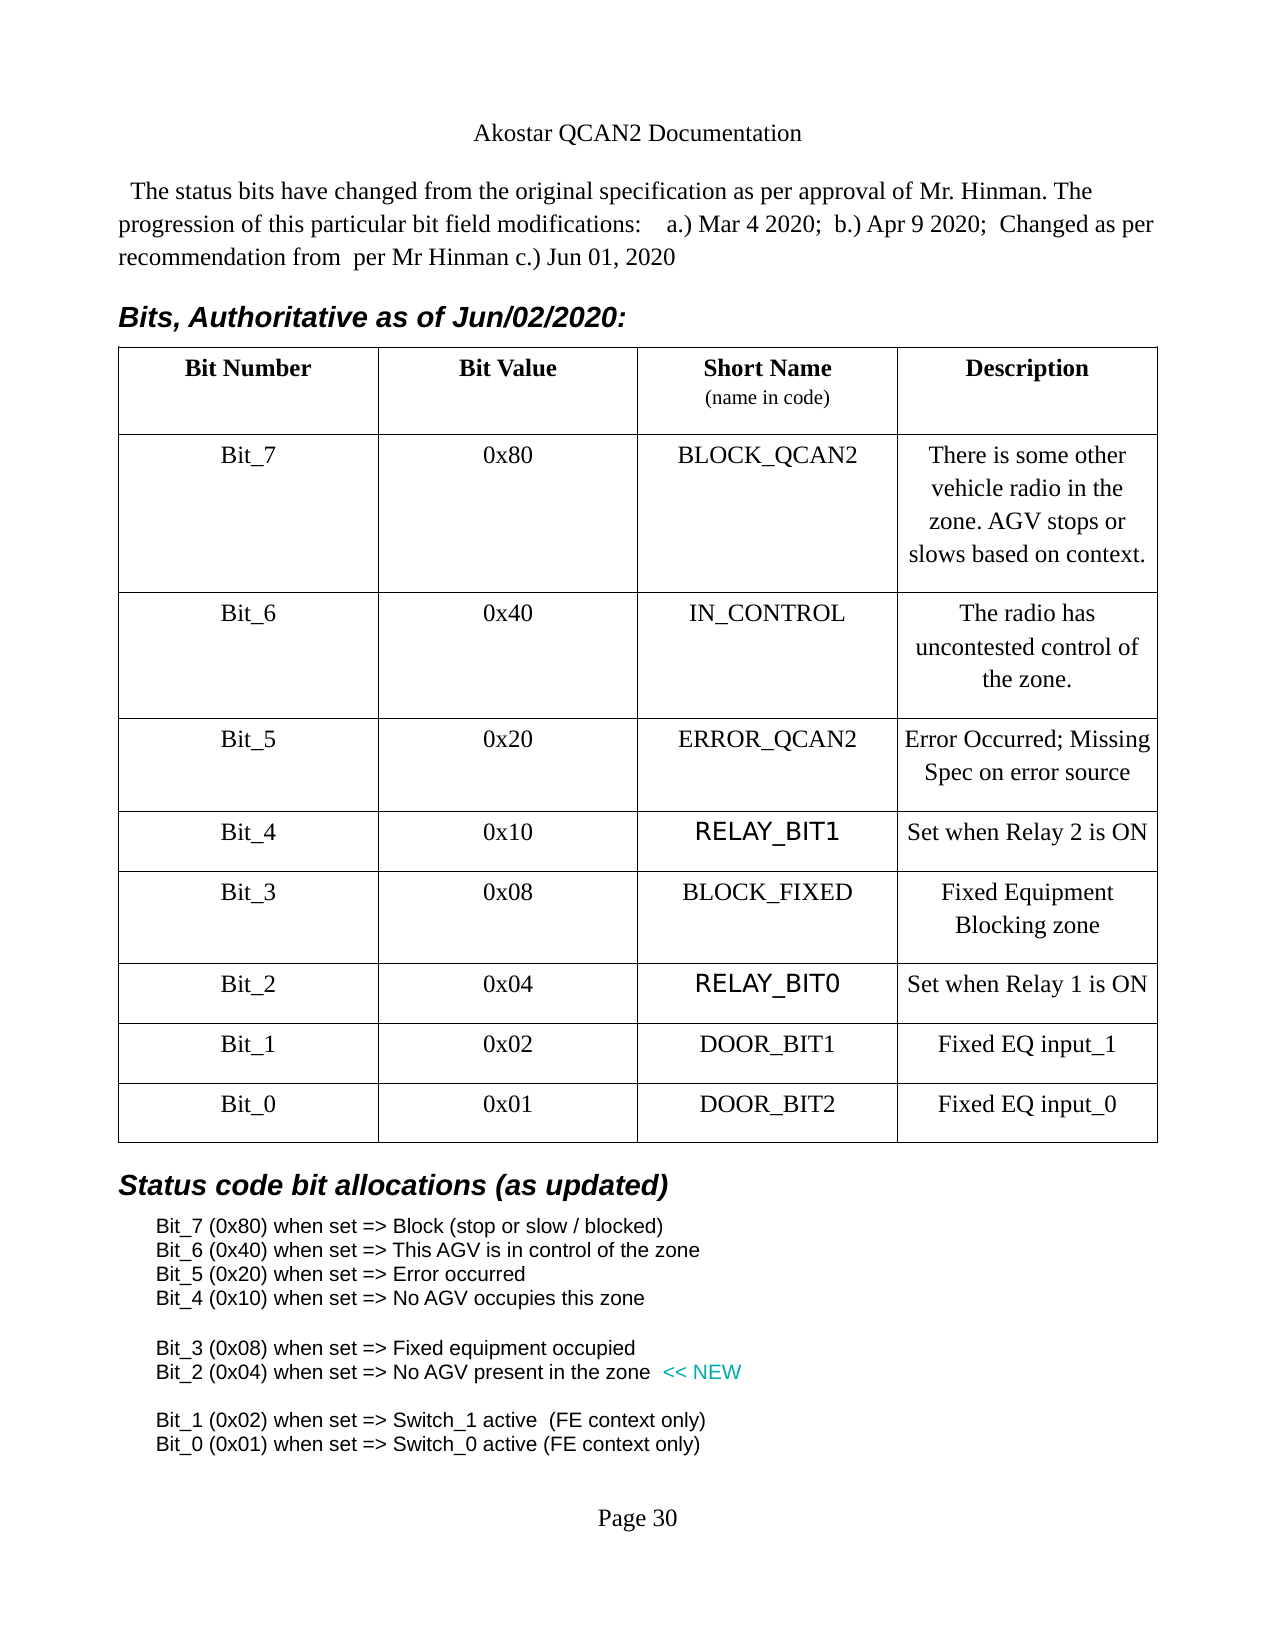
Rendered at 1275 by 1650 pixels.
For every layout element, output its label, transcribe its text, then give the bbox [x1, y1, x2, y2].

table_cell BLOCK_QCAN2 [638, 435, 897, 592]
text Bit_2 (0x04) when set => No AGV present in the zone << NEW [156, 1359, 1157, 1383]
table_cell DOOR_BIT2 [638, 1084, 897, 1142]
table_cell Bit_1 [119, 1024, 378, 1083]
table_cell RELAY_BIT0 [638, 964, 897, 1023]
table_cell 0x01 [379, 1084, 637, 1142]
table_header Short Name (name in code) [638, 348, 897, 434]
table_cell 0x40 [379, 593, 637, 718]
table_cell Bit_2 [119, 964, 378, 1023]
table_cell BLOCK_FIXED [638, 872, 897, 963]
table_cell 0x80 [379, 435, 637, 592]
table_header Description [898, 348, 1157, 434]
table_cell There is some other vehicle radio in the zone. AGV stops or slows based on context. [898, 435, 1157, 592]
table_cell Bit_3 [119, 872, 378, 963]
table_cell 0x02 [379, 1024, 637, 1083]
table_cell The radio has uncontested control of the zone. [898, 593, 1157, 718]
table_cell Bit_7 [119, 435, 378, 592]
table_cell DOOR_BIT1 [638, 1024, 897, 1083]
table_header Bit Value [379, 348, 637, 434]
table_cell 0x10 [379, 812, 637, 871]
table_header Bit Number [119, 348, 378, 434]
table_cell ERROR_QCAN2 [638, 719, 897, 811]
text Bit_1 (0x02) when set => Switch_1 active (FE context only) [156, 1407, 1157, 1432]
table_cell Bit_4 [119, 812, 378, 871]
text Bit_0 (0x01) when set => Switch_0 active (FE context only) [156, 1432, 1157, 1456]
table_cell Bit_6 [119, 593, 378, 718]
table_cell Set when Relay 2 is ON [898, 812, 1157, 871]
text Bit_3 (0x08) when set => Fixed equipment occupied [156, 1335, 1157, 1359]
subtitle Status code bit allocations (as updated) [118, 1168, 1157, 1201]
table_cell Fixed EQ input_1 [898, 1024, 1157, 1083]
table_cell Bit_0 [119, 1084, 378, 1142]
table_cell Error Occurred; Missing Spec on error source [898, 719, 1157, 811]
table_cell Fixed Equipment Blocking zone [898, 872, 1157, 963]
table_cell 0x08 [379, 872, 637, 963]
table_cell Bit_5 [119, 719, 378, 811]
text The status bits have changed from the original specification as per approval of Mr. Hinman. The progression of this particular bit field modifications: a.) Mar 4 2020; b.) Apr 9 2020; Changed as per recommendation from per Mr Hinman c.) Jun 01, 2020 [118, 176, 1157, 271]
table_cell IN_CONTROL [638, 593, 897, 718]
table_cell 0x04 [379, 964, 637, 1023]
table_cell Fixed EQ input_0 [898, 1084, 1157, 1142]
table_cell 0x20 [379, 719, 637, 811]
subtitle Bits, Authoritative as of Jun/02/2020: [118, 300, 1157, 334]
table_cell RELAY_BIT1 [638, 812, 897, 871]
text Bit_7 (0x80) when set => Block (stop or slow / blocked) Bit_6 (0x40) when set => This AGV is in control of the zone Bit_5 (0x20) when set => Error occurred Bit_4 (0x10) when set => No AGV occupies this zone [156, 1214, 1157, 1310]
table_cell Set when Relay 1 is ON [898, 964, 1157, 1023]
